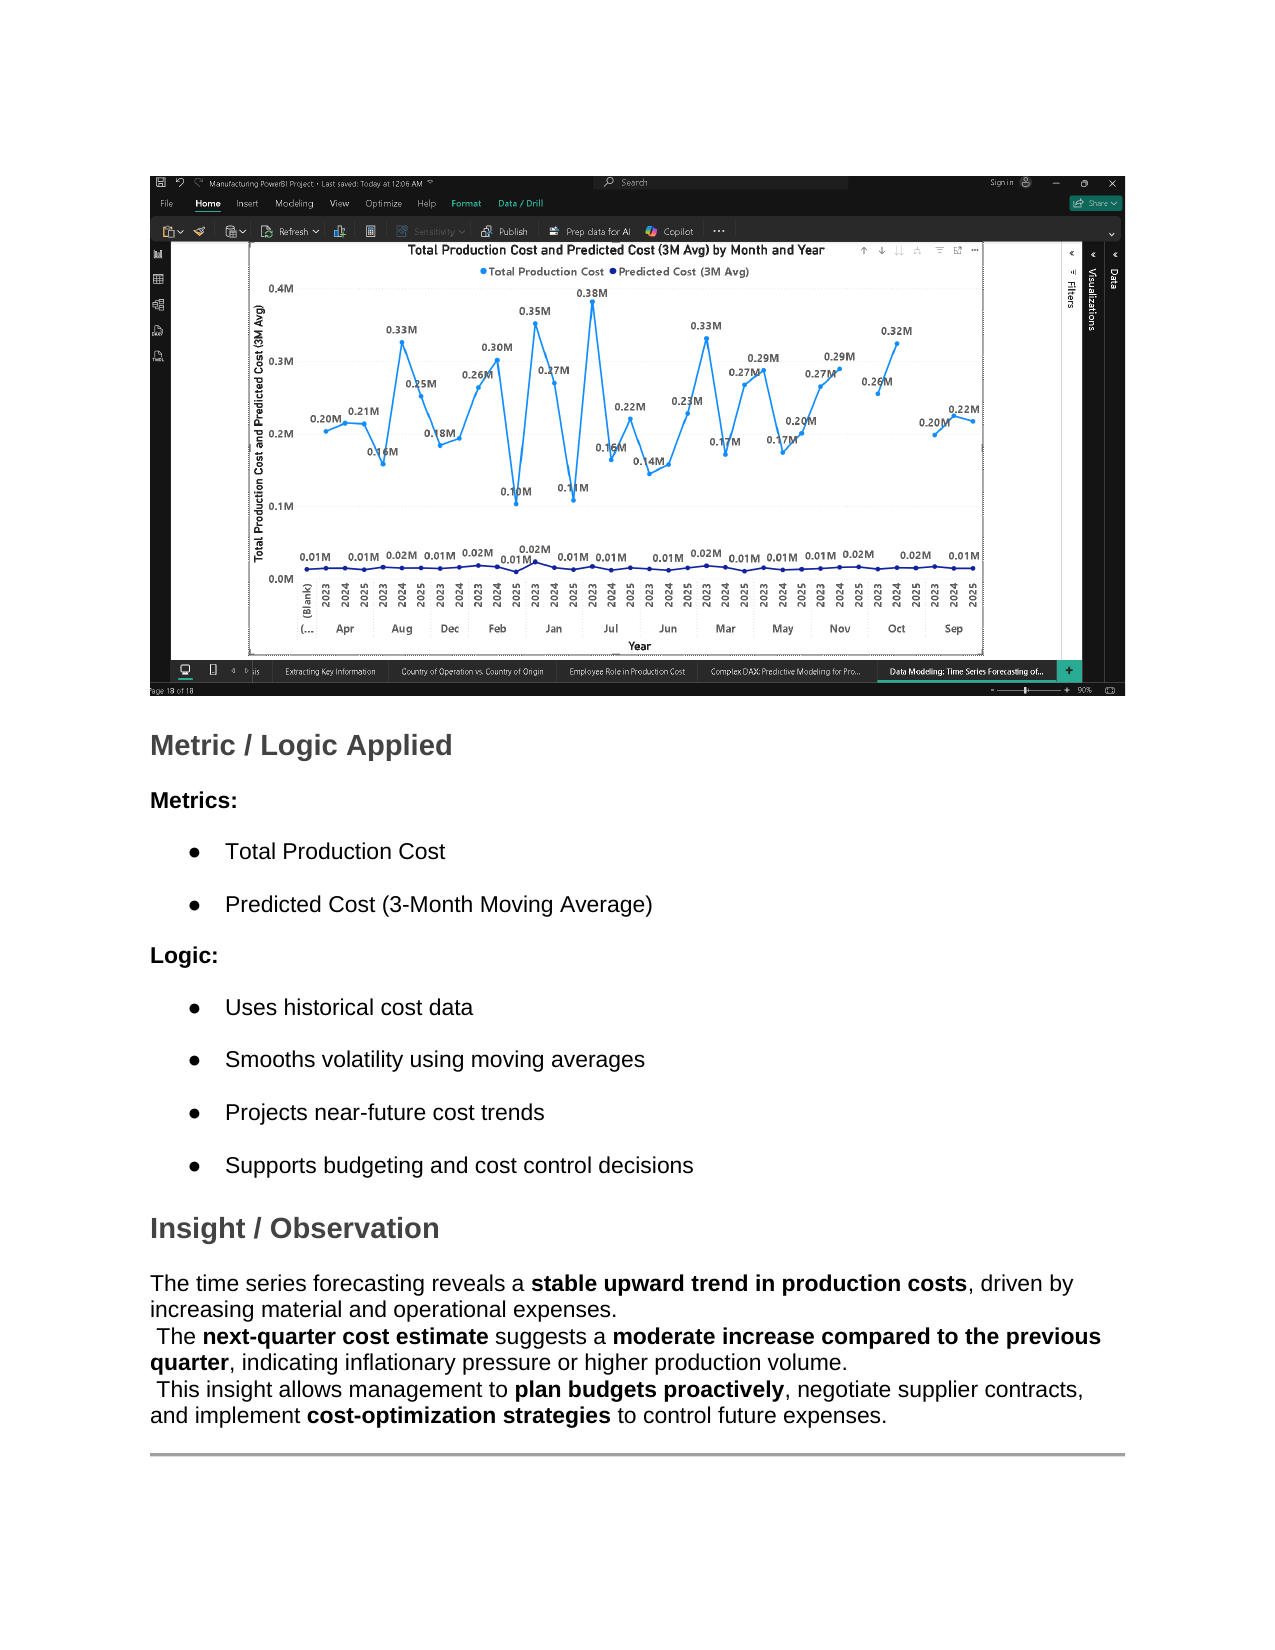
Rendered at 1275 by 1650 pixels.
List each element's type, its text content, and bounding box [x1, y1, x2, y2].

list Total Production Cost [187, 838, 1125, 891]
subtitle Insight / Observation [150, 1212, 1125, 1245]
list Smooths volatility using moving averages [187, 1046, 1125, 1099]
text Logic: [150, 942, 1125, 969]
subtitle Metric / Logic Applied [150, 728, 1125, 762]
text Metrics: [150, 787, 1125, 813]
list Predicted Cost (3-Month Moving Average) [187, 891, 1125, 917]
list Projects near-future cost trends [187, 1099, 1125, 1152]
list Supports budgeting and cost control decisions [187, 1152, 1125, 1178]
text The time series forecasting reveals a stable upward trend in production costs, driven by increasing material and operational expenses. The next-quarter cost estimate suggests a moderate increase compared to the previous quarter, indicating inflationary pressure or higher production volume. This insight allows management to plan budgets proactively, negotiate supplier contracts, and implement cost-optimization strategies to control future expenses. [150, 1270, 1125, 1428]
list Uses historical cost data [187, 994, 1125, 1046]
picture [150, 176, 1125, 696]
